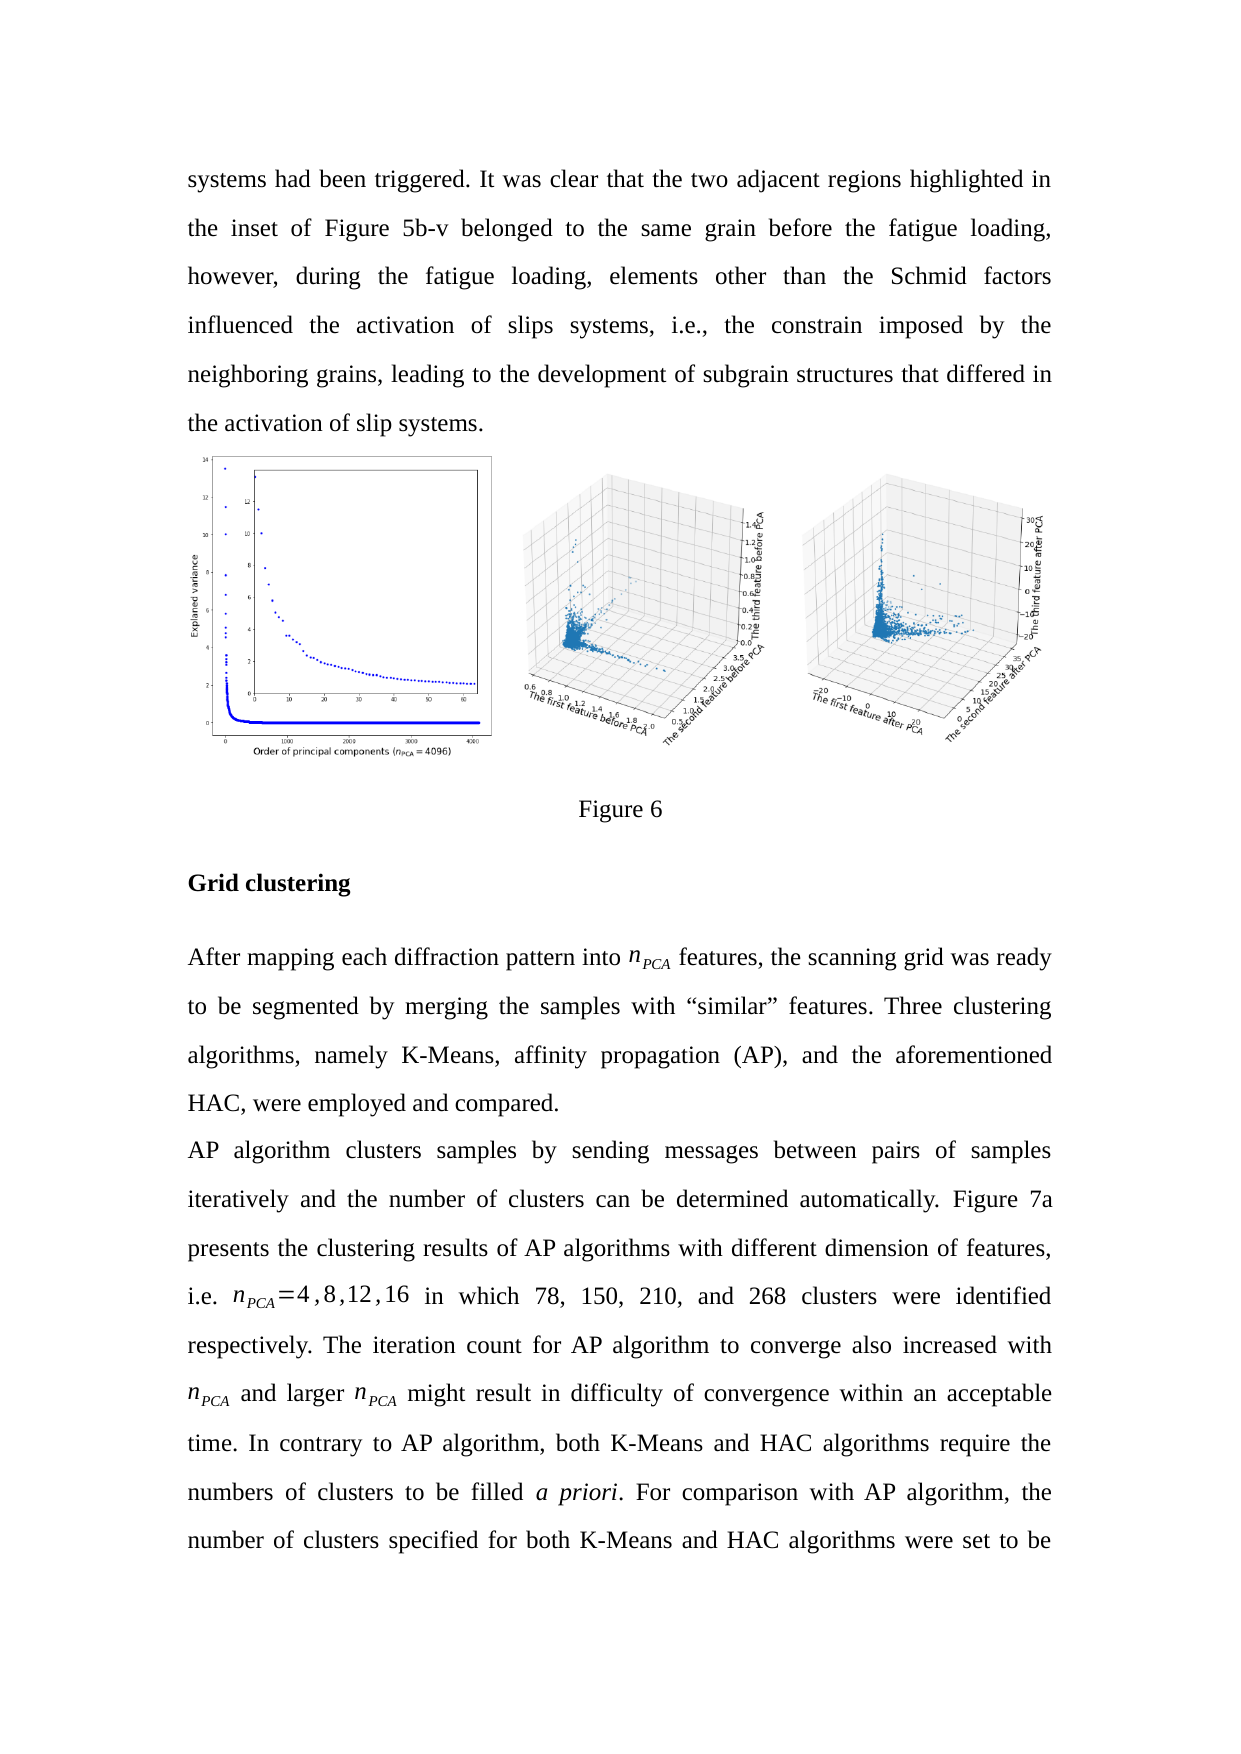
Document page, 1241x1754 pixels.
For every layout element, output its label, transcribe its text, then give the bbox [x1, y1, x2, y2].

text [187, 1133, 1053, 1556]
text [187, 162, 1053, 438]
text After mapping each diffraction pattern into features, the scanning grid was ready to be segmented by merging the samples with “similar” features. Three clustering algorithms, namely K-Means, affinity propagation (AP), and the aforementioned HAC, were employed and compared. [187, 940, 1053, 1119]
text Figure 6 [187, 792, 1053, 825]
picture [187, 452, 1053, 761]
subtitle Grid clustering [187, 866, 1053, 899]
